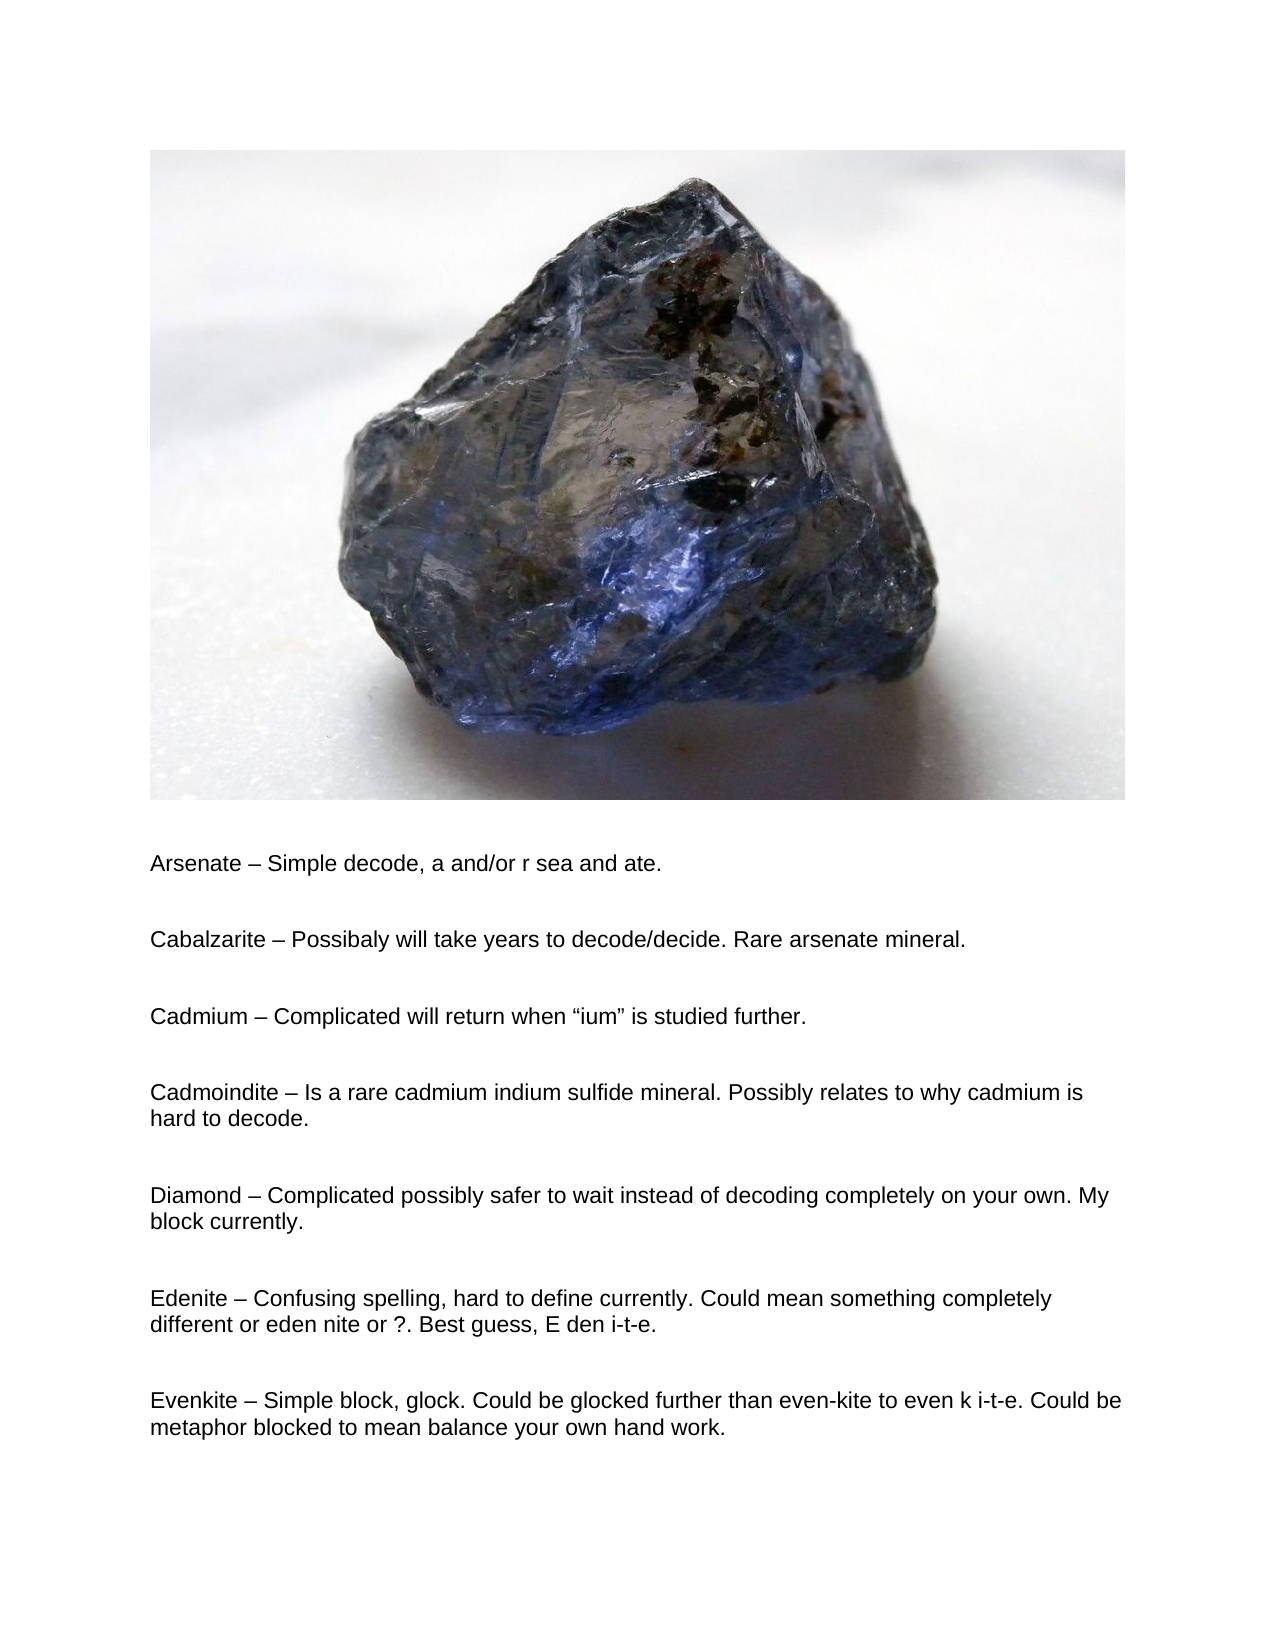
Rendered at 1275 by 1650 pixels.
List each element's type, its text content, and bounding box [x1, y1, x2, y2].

text Diamond – Complicated possibly safer to wait instead of decoding completely on your own. My block currently. [150, 1182, 1125, 1234]
text Cadmoindite – Is a rare cadmium indium sulfide mineral. Possibly relates to why cadmium is hard to decode. [150, 1079, 1125, 1132]
picture [150, 150, 1125, 800]
text Arsenate – Simple decode, a and/or r sea and ate. [150, 850, 1125, 876]
text Edenite – Confusing spelling, hard to define currently. Could mean something completely different or eden nite or ?. Best guess, E den i-t-e. [150, 1284, 1125, 1337]
text Evenkite – Simple block, glock. Could be glocked further than even-kite to even k i-t-e. Could be metaphor blocked to mean balance your own hand work. [150, 1387, 1125, 1440]
text Cabalzarite – Possibaly will take years to decode/decide. Rare arsenate mineral. [150, 926, 1125, 953]
text Cadmium – Complicated will return when “ium” is studied further. [150, 1003, 1125, 1029]
